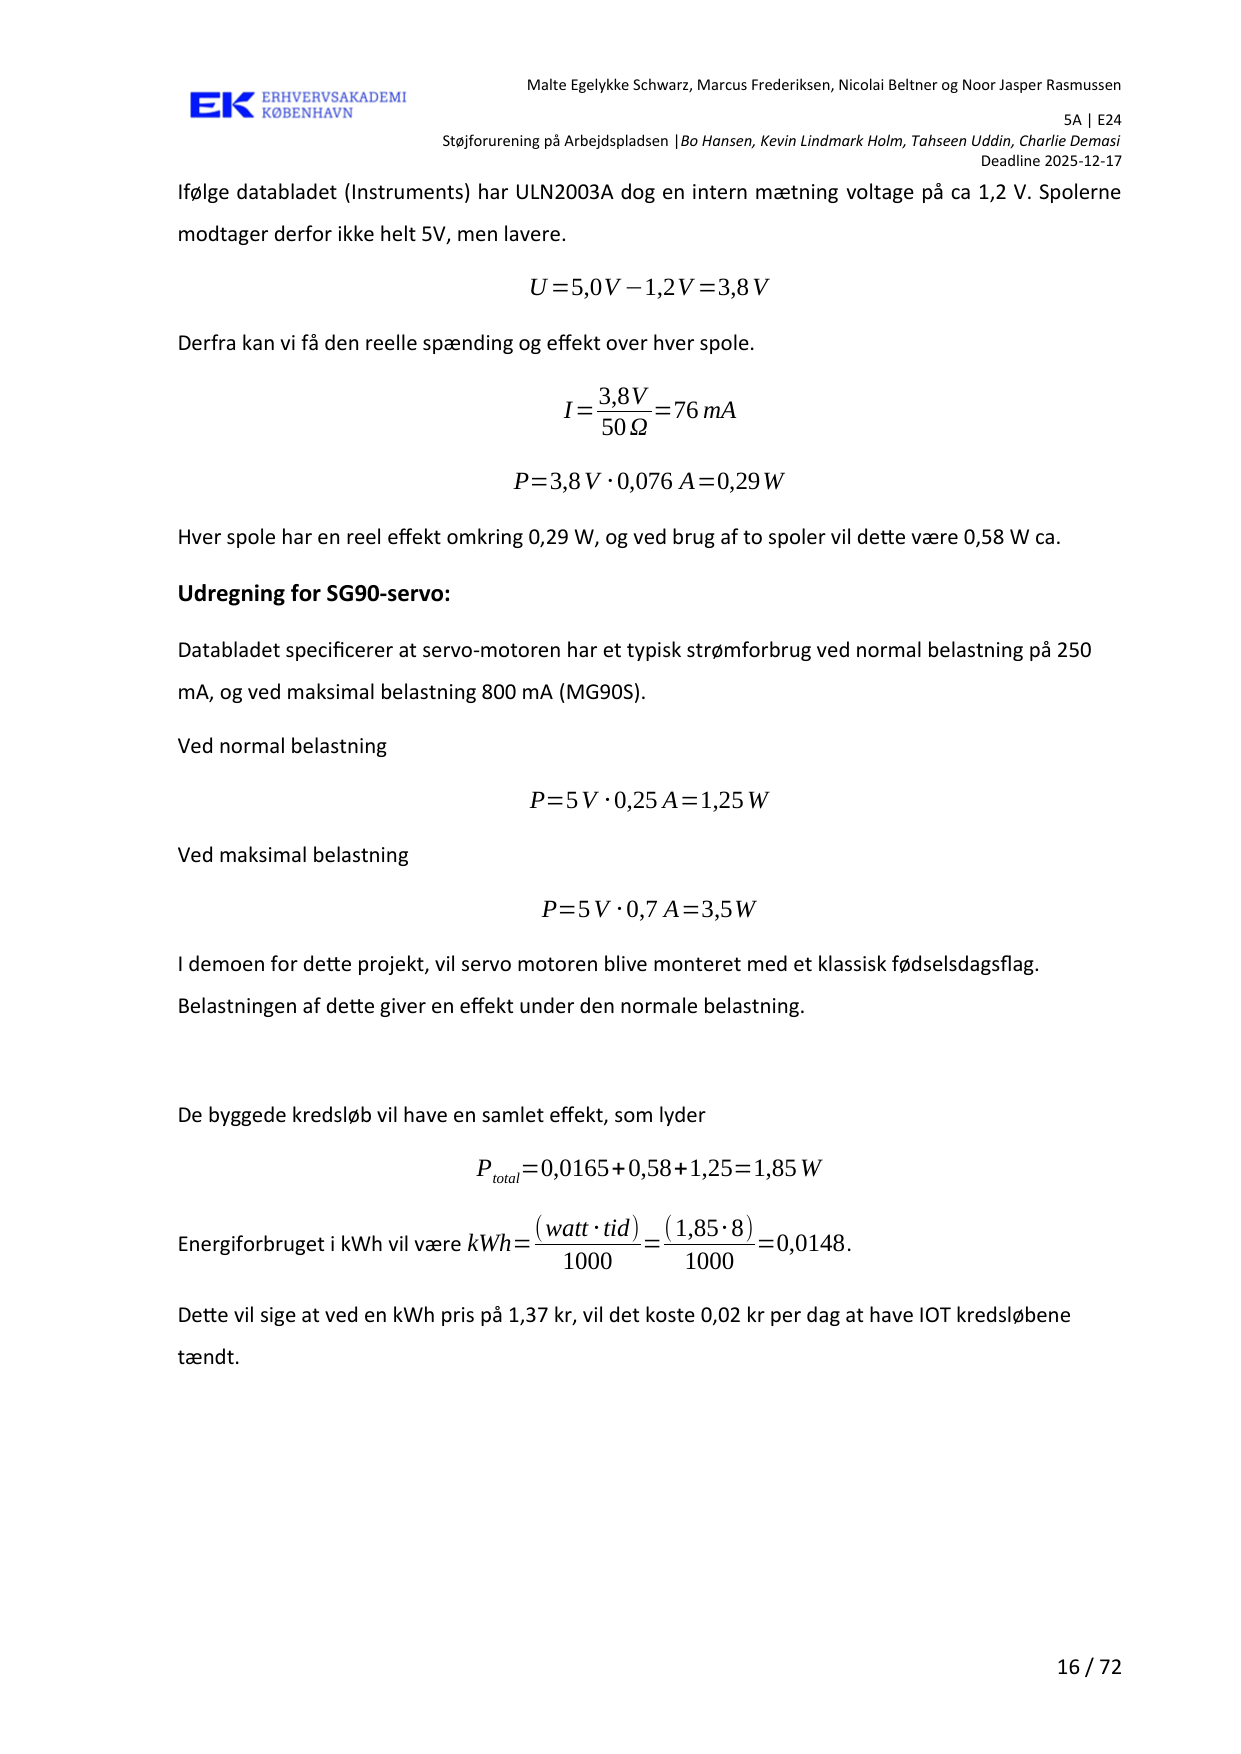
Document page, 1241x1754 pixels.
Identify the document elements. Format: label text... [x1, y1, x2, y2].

text Hver spole har en reel effekt omkring 0,29 W, og ved brug af to spoler vil dette være 0,58 W ca. [177, 522, 1122, 551]
picture [177, 73, 420, 141]
text Databladet specificerer at servo-motoren har et typisk strømforbrug ved normal belastning på 250 mA, og ved maksimal belastning 800 mA. [177, 635, 1122, 705]
text De byggede kredsløb vil have en samlet effekt, som lyder [177, 1101, 1122, 1128]
text Derfra kan vi få den reelle spænding og effekt over hver spole. [177, 328, 1122, 356]
text I demoen for dette projekt, vil servo motoren blive monteret med et klassisk fødselsdagsflag. Belastningen af dette giver en effekt under den normale belastning. [177, 949, 1122, 1019]
text Energiforbruget i kWh vil være . [177, 1213, 1122, 1274]
text Ved normal belastning [177, 732, 1122, 760]
subtitle Udregning for SG90-servo: [177, 577, 1122, 607]
text Dette vil sige at ved en kWh pris på 1,37 kr, vil det koste 0,02 kr per dag at have IOT kredsløbene tændt. [177, 1301, 1122, 1371]
text Ifølge databladet har ULN2003A dog en intern mætning voltage på ca 1,2 V. Spolerne modtager derfor ikke helt 5V, men lavere. [177, 177, 1122, 247]
text Ved maksimal belastning [177, 841, 1122, 869]
